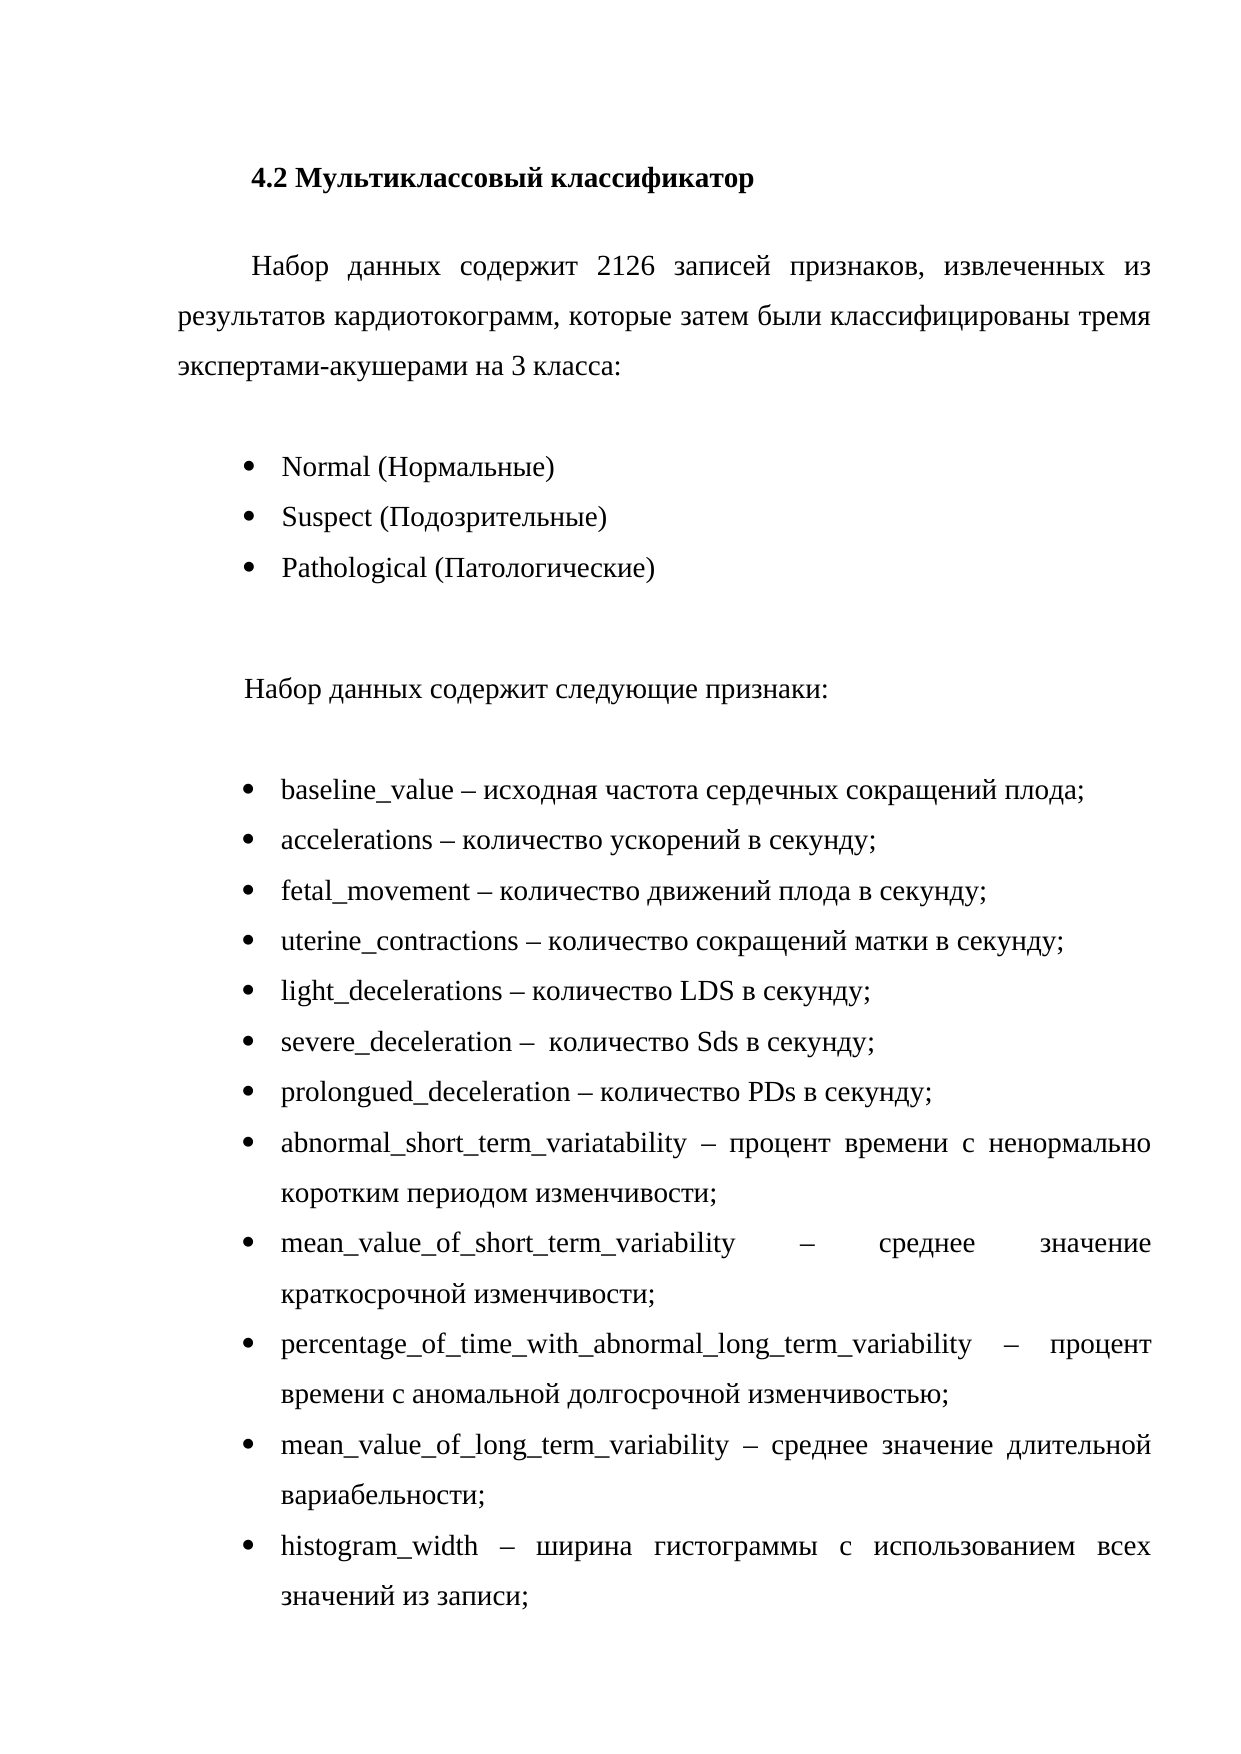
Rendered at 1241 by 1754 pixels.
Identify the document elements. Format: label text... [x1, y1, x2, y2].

list mean_value_of_long_term_variability ‒ среднее значение длительной вариабельности; [243, 1427, 1152, 1511]
list prolongued_deceleration ‒ количество PDs в секунду; [243, 1074, 1152, 1108]
list accelerations ‒ количество ускорений в секунду; [243, 822, 1152, 856]
text 4.2 Мультиклассовый классификатор [177, 160, 1152, 193]
list mean_value_of_short_term_variability ‒ среднее значение краткосрочной изменчивости; [243, 1226, 1152, 1309]
list light_decelerations ‒ количество LDS в секунду; [243, 973, 1152, 1007]
list percentage_of_time_with_abnormal_long_term_variability ‒ процент времени с аномальной долгосрочной изменчивостью; [243, 1326, 1152, 1410]
list abnormal_short_term_variatability ‒ процент времени с ненормально коротким периодом изменчивости; [243, 1125, 1152, 1209]
text Набор данных содержит 2126 записей признаков, извлеченных из результатов кардиотокограмм, которые затем были классифицированы тремя экспертами-акушерами на 3 класса: [177, 248, 1152, 382]
list Normal (Нормальные) [244, 449, 1152, 482]
list Pathological (Патологические) [244, 550, 1152, 583]
list Suspect (Подозрительные) [244, 499, 1152, 533]
list severe_deceleration ‒ количество Sds в секунду; [243, 1024, 1152, 1058]
list histogram_width ‒ ширина гистограммы с использованием всех значений из записи; [243, 1528, 1152, 1612]
list uterine_contractions ‒ количество сокращений матки в секунду; [243, 923, 1152, 957]
text Набор данных содержит следующие признаки: [244, 671, 1152, 705]
list baseline_value ‒ исходная частота сердечных сокращений плода; [243, 772, 1152, 806]
list fetal_movement ‒ количество движений плода в секунду; [243, 873, 1152, 906]
